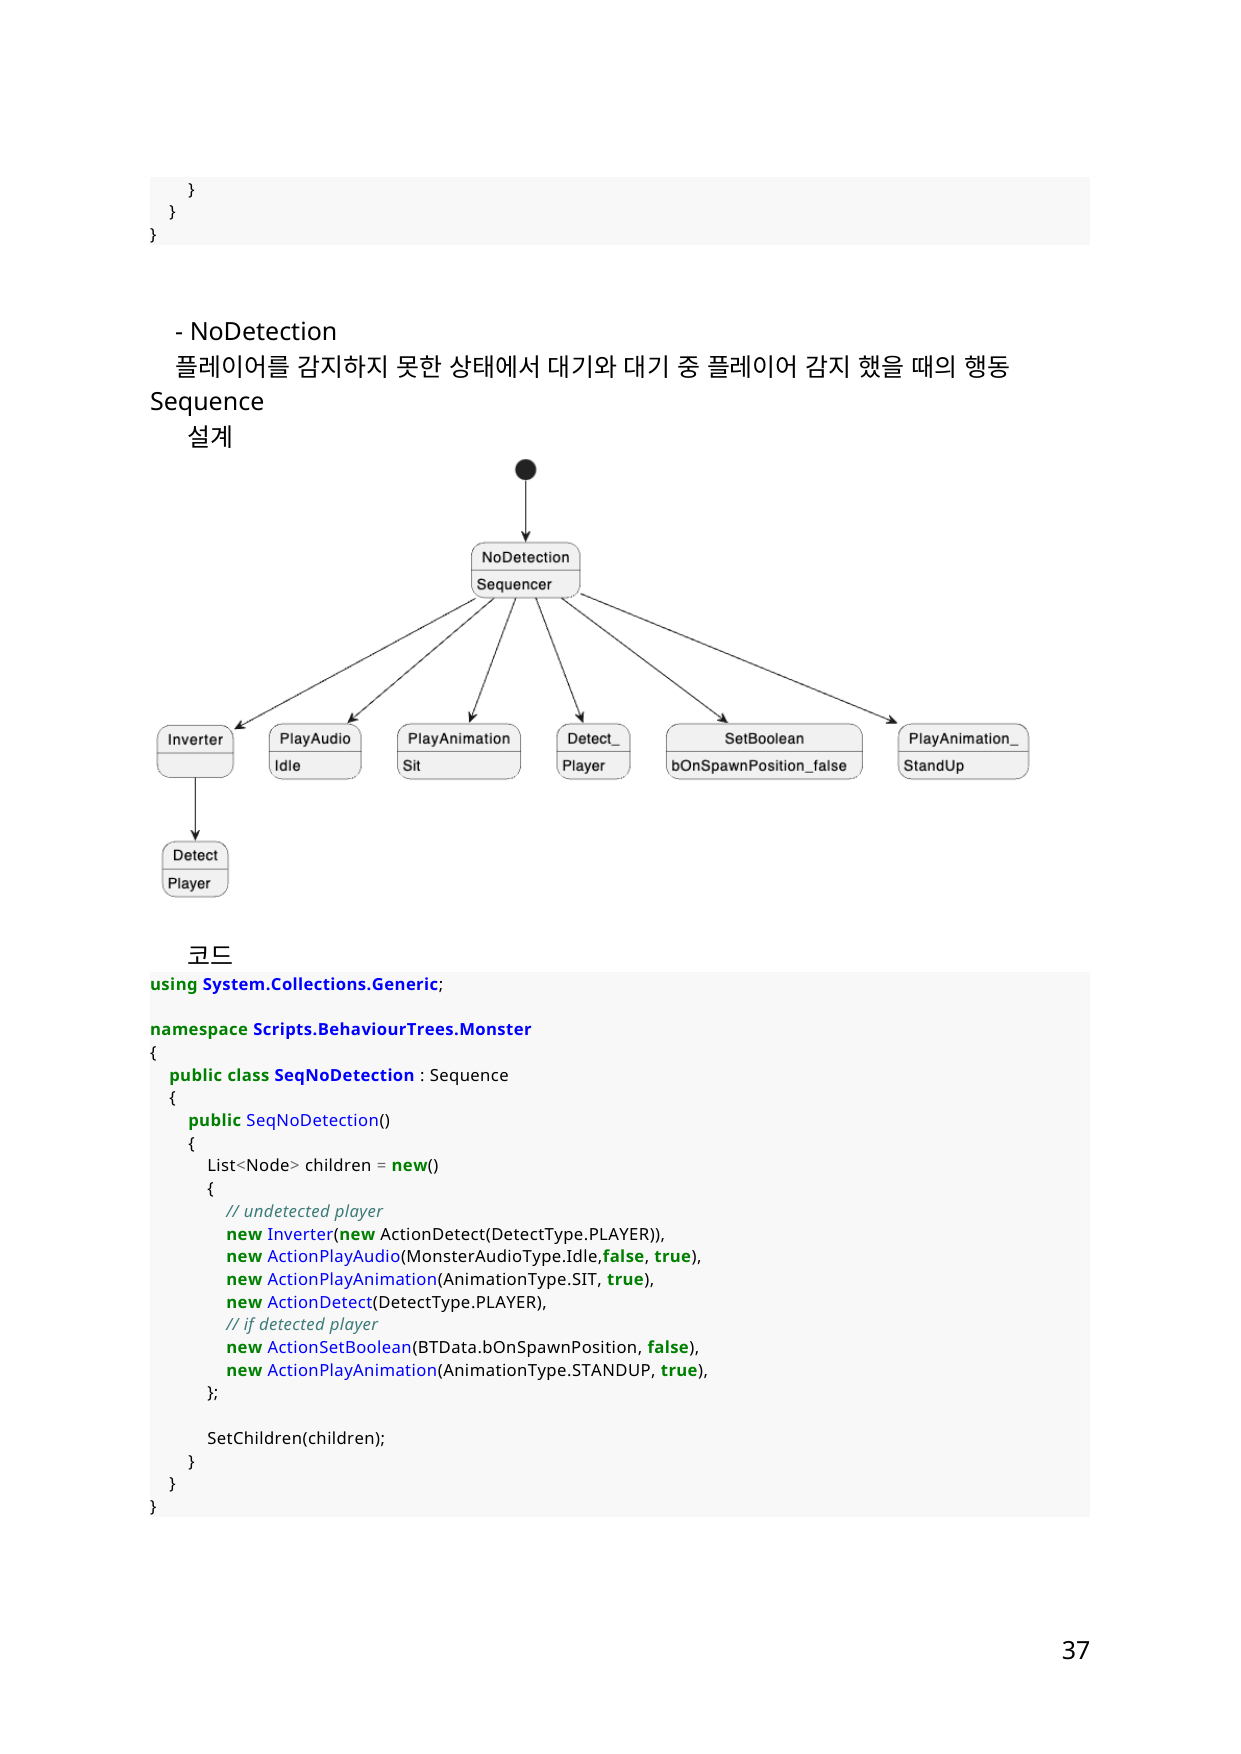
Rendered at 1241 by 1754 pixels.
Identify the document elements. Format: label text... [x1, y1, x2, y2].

picture [150, 454, 1036, 902]
text 설계 [150, 418, 1090, 454]
text } [150, 1494, 1090, 1517]
text } [150, 1449, 1090, 1472]
text { [150, 1177, 1090, 1199]
text { [150, 1040, 1090, 1063]
text 코드 [150, 936, 1090, 972]
text SetChildren(children); [150, 1426, 1090, 1449]
text 플레이어를 감지하지 못한 상태에서 대기와 대기 중 플레이어 감지 했을 때의 행동 Sequence [150, 347, 1090, 418]
text new ActionSetBoolean(BTData.bOnSpawnPosition, false), [150, 1336, 1090, 1358]
text }; [150, 1381, 1090, 1404]
text public SeqNoDetection() [150, 1108, 1090, 1131]
text new ActionPlayAudio(MonsterAudioType.Idle,false, true), [150, 1245, 1090, 1267]
text using System.Collections.Generic; [150, 972, 1090, 995]
text { [150, 1086, 1090, 1108]
text // if detected player [150, 1313, 1090, 1336]
text List<Node> children = new() [150, 1154, 1090, 1177]
text public class SeqNoDetection : Sequence [150, 1063, 1090, 1086]
text // undetected player [150, 1199, 1090, 1222]
text } [150, 177, 1090, 200]
text new ActionPlayAnimation(AnimationType.STANDUP, true), [150, 1358, 1090, 1381]
text - NoDetection [150, 313, 1090, 347]
text { [150, 1131, 1090, 1154]
text new ActionPlayAnimation(AnimationType.SIT, true), [150, 1267, 1090, 1290]
text namespace Scripts.BehaviourTrees.Monster [150, 1018, 1090, 1040]
text } [150, 1472, 1090, 1494]
text } [150, 200, 1090, 223]
text } [150, 223, 1090, 245]
text new Inverter(new ActionDetect(DetectType.PLAYER)), [150, 1222, 1090, 1245]
text new ActionDetect(DetectType.PLAYER), [150, 1290, 1090, 1313]
